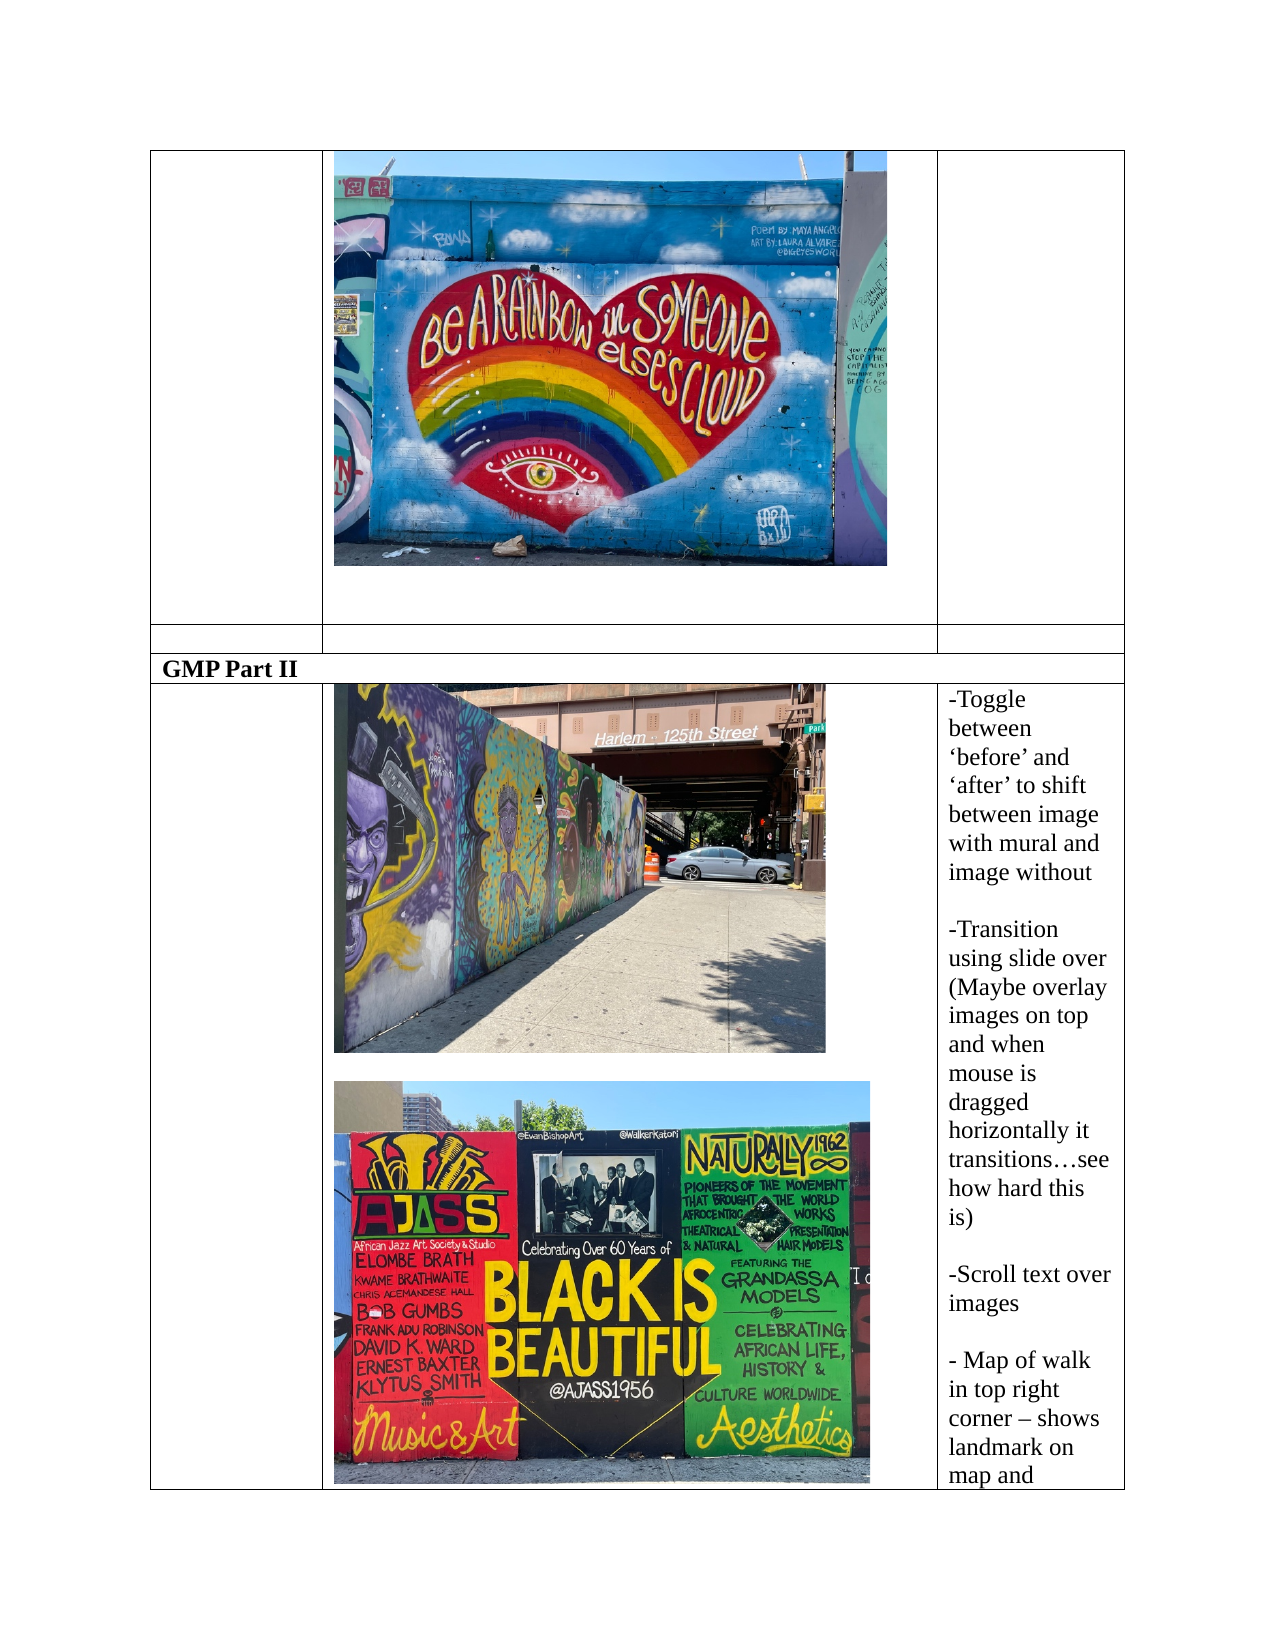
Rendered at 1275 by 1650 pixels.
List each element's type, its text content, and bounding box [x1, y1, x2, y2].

table_cell [938, 625, 1124, 653]
table_cell [151, 151, 322, 623]
table_cell [323, 151, 937, 623]
picture [334, 1081, 871, 1484]
table_cell [151, 684, 322, 1489]
picture [334, 684, 826, 1053]
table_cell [938, 684, 1124, 1489]
table_cell [323, 684, 937, 1489]
table_cell GMP Part II [151, 654, 1124, 683]
table_cell [323, 625, 937, 653]
picture [334, 151, 888, 566]
table_cell [151, 625, 322, 653]
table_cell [938, 151, 1124, 623]
